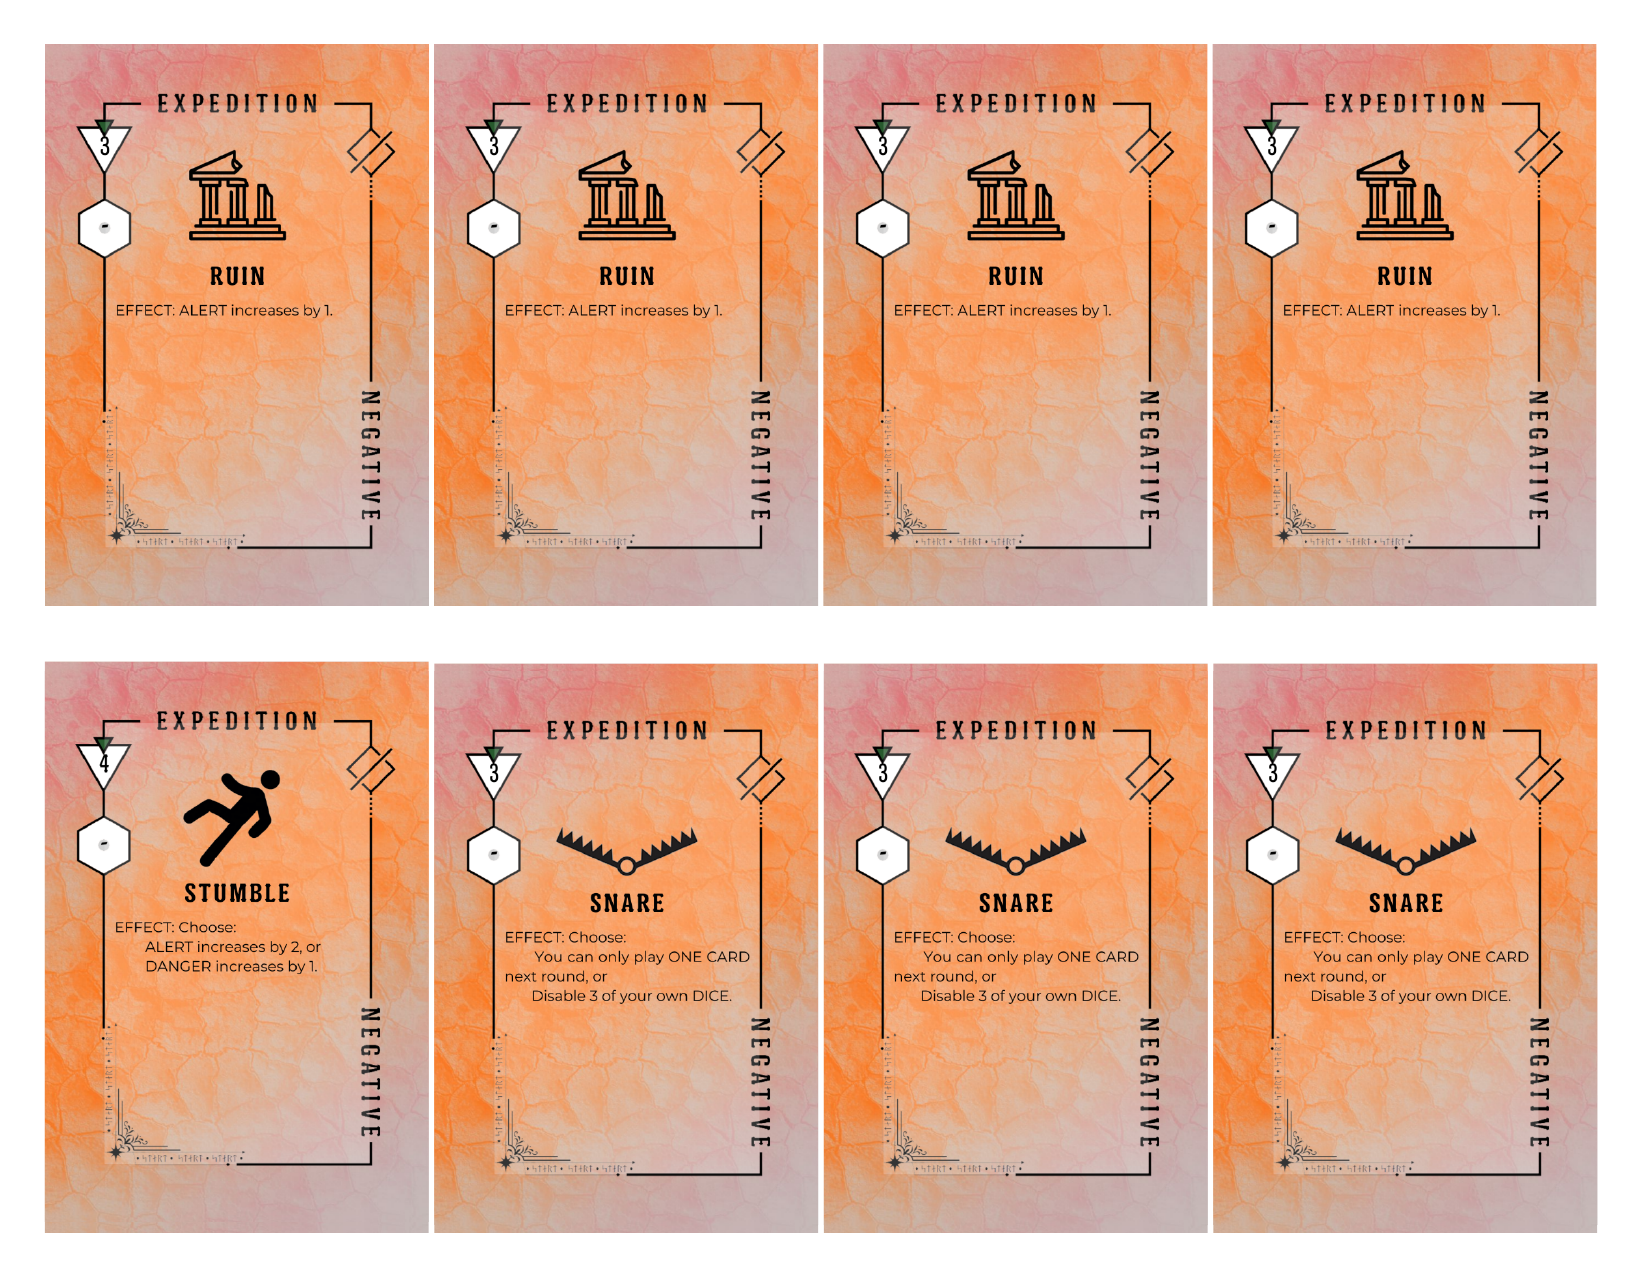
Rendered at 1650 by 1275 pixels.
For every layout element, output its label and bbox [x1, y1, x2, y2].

picture [1213, 663, 1598, 1233]
picture [45, 44, 429, 606]
picture [823, 44, 1208, 606]
picture [434, 663, 819, 1233]
picture [44, 661, 429, 1233]
picture [1212, 44, 1597, 606]
picture [434, 44, 819, 606]
picture [823, 663, 1208, 1233]
